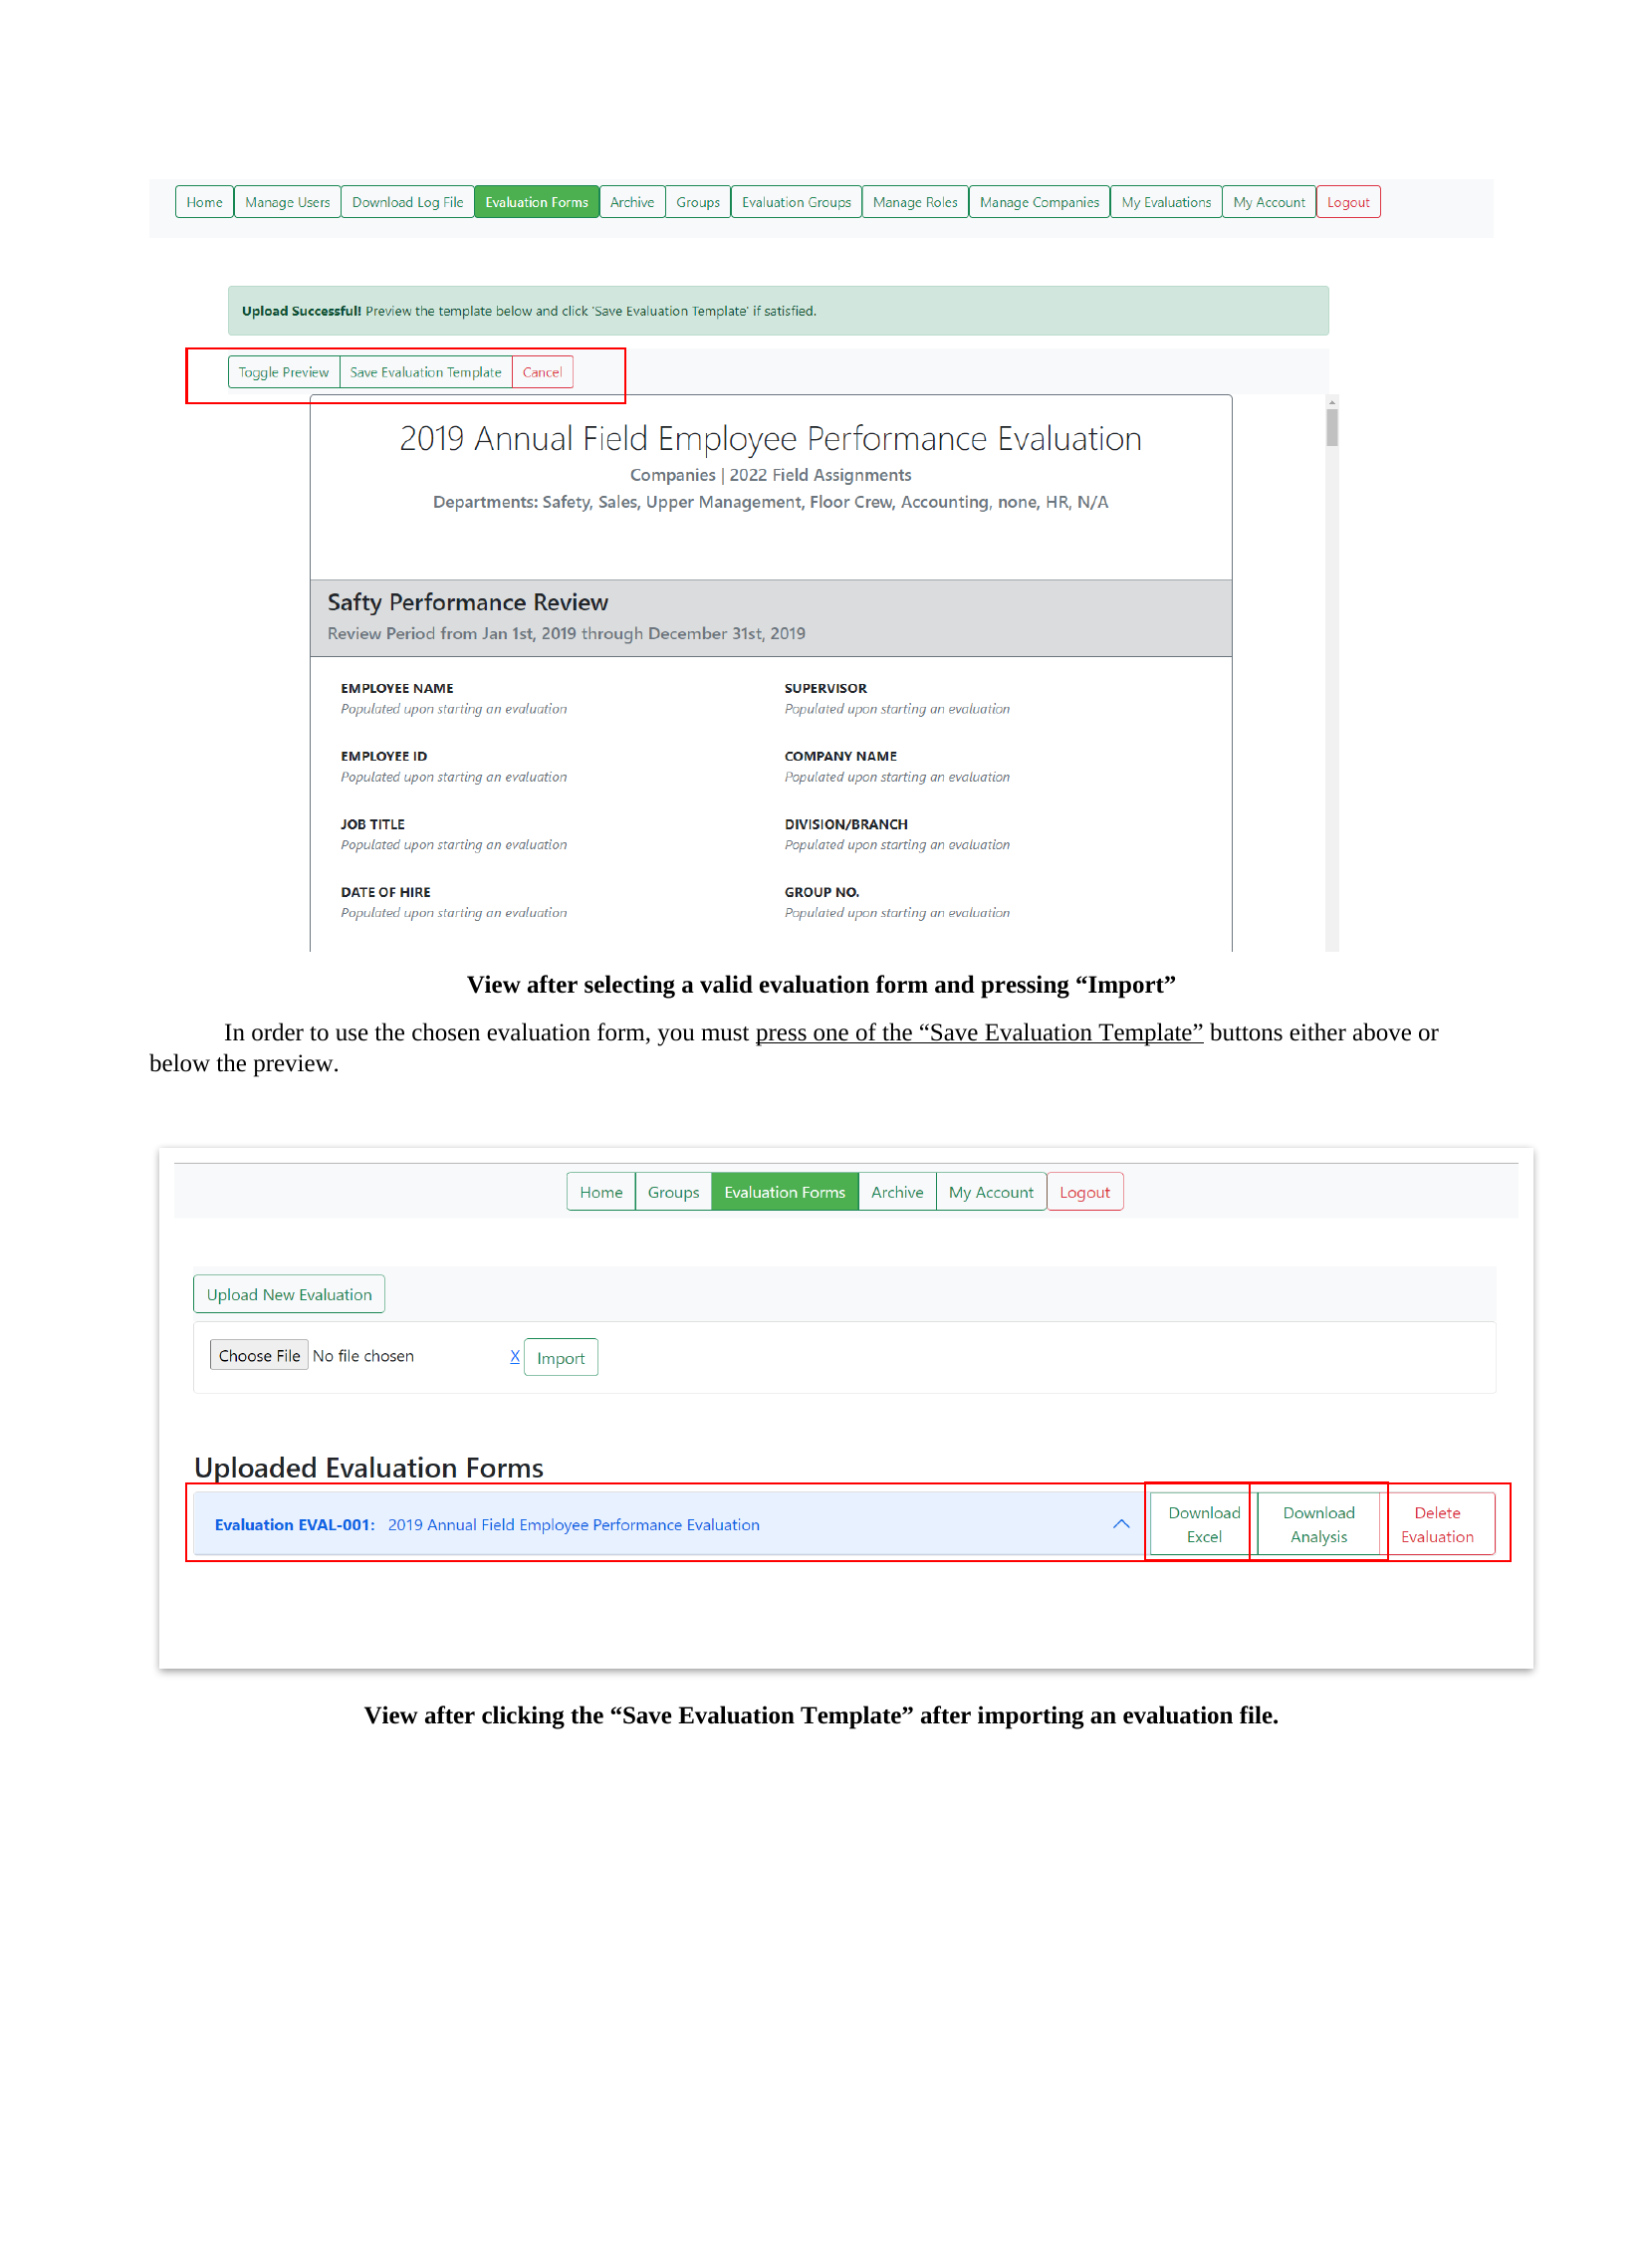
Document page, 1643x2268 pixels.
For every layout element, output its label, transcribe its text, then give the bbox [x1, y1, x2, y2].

picture [174, 1162, 1519, 1654]
text In order to use the chosen evaluation form, you must press one of the “Save Evaluation Template” buttons either above or below the preview. [149, 1018, 1494, 1077]
text View after selecting a valid evaluation form and pressing “Import” [149, 970, 1494, 999]
picture [149, 179, 1494, 952]
text View after clicking the “Save Evaluation Template” after importing an evaluation file. [149, 1701, 1494, 1729]
